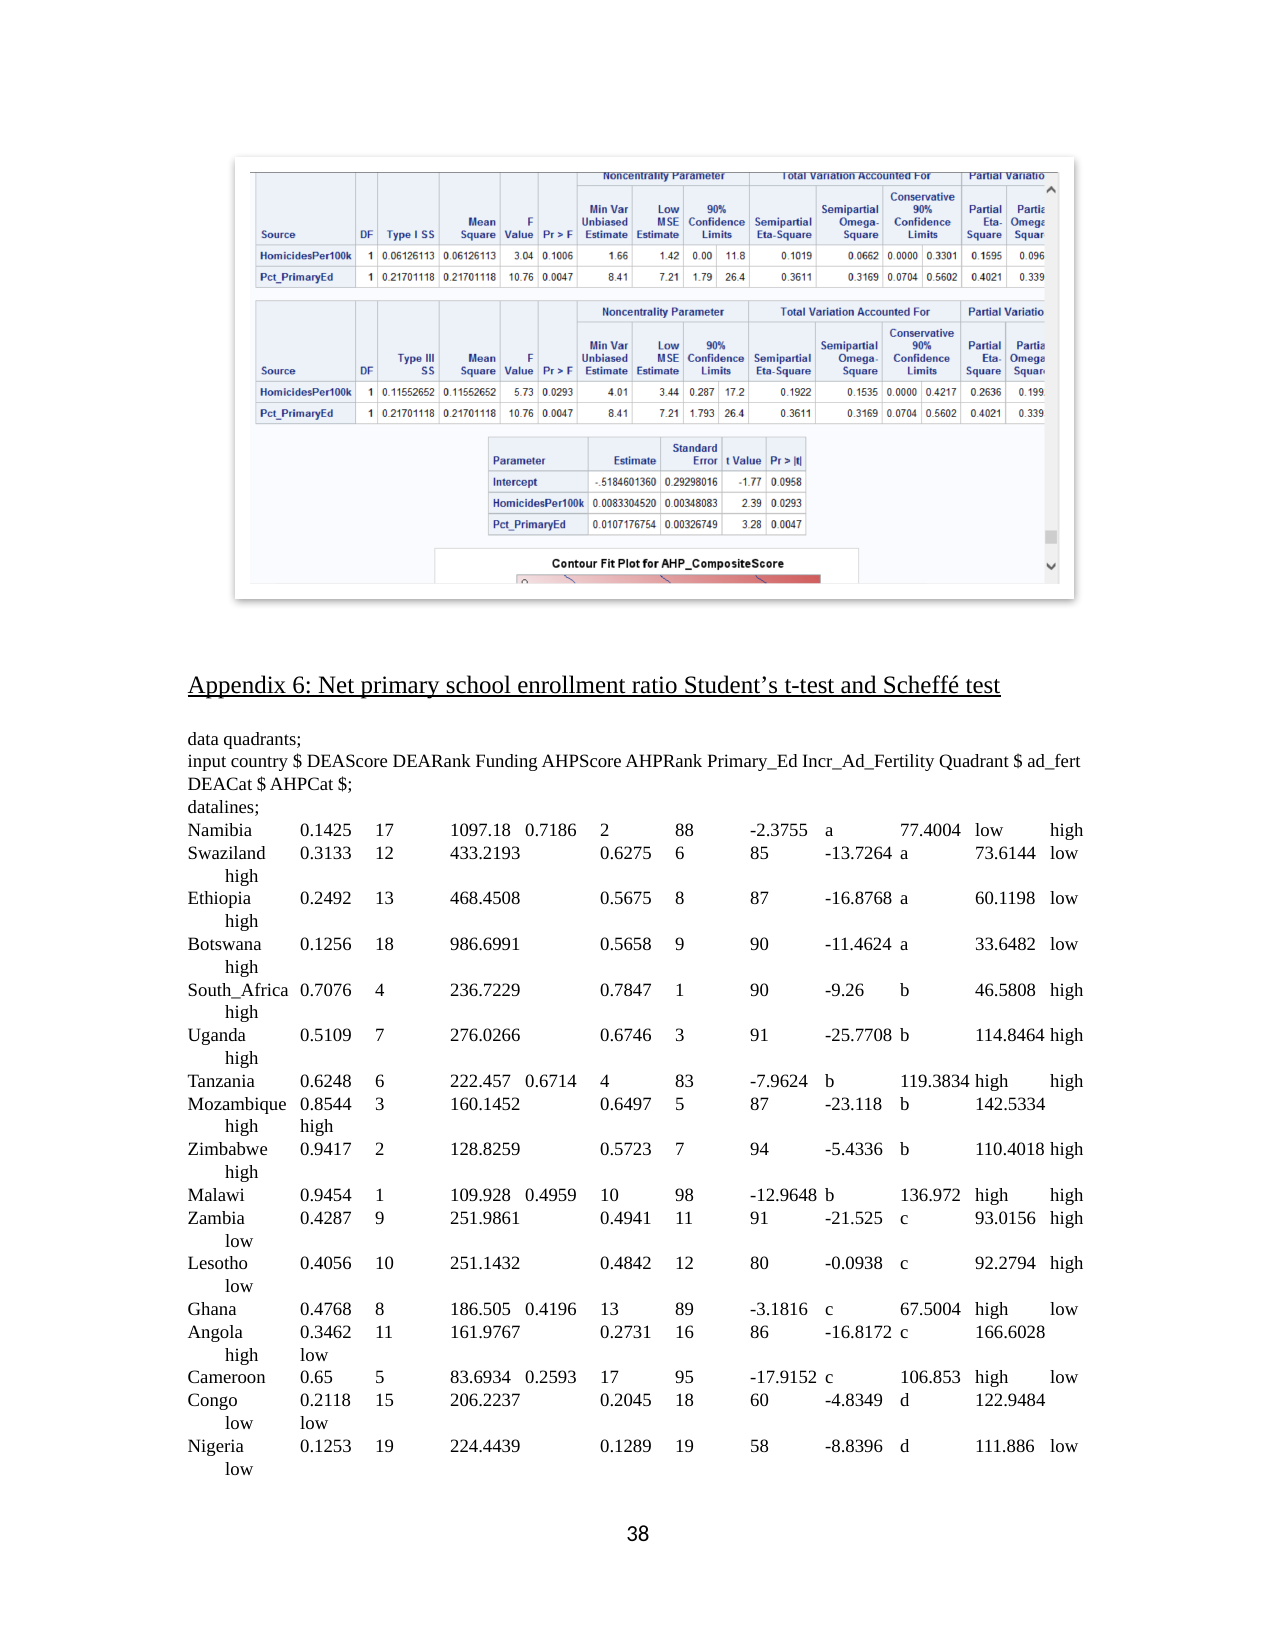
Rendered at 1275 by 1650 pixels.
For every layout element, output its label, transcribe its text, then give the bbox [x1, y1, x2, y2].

text Nigeria 0.1253 19 224.4439 0.1289 19 58 -8.8396 d 111.886 low low [187, 1435, 1125, 1479]
text Lesotho 0.4056 10 251.1432 0.4842 12 80 -0.0938 c 92.2794 high low [187, 1252, 1125, 1297]
text South_Africa 0.7076 4 236.7229 0.7847 1 90 -9.26 b 46.5808 high high [187, 978, 1125, 1023]
text Ghana 0.4768 8 186.505 0.4196 13 89 -3.1816 c 67.5004 high low [187, 1298, 1125, 1319]
text Mozambique 0.8544 3 160.1452 0.6497 5 87 -23.118 b 142.5334 high high [187, 1093, 1125, 1137]
text Swaziland 0.3133 12 433.2193 0.6275 6 85 -13.7264 a 73.6144 low high [187, 842, 1125, 886]
text Zambia 0.4287 9 251.9861 0.4941 11 91 -21.525 c 93.0156 high low [187, 1207, 1125, 1251]
text Malawi 0.9454 1 109.928 0.4959 10 98 -12.9648 b 136.972 high high [187, 1184, 1125, 1205]
text Uganda 0.5109 7 276.0266 0.6746 3 91 -25.7708 b 114.8464 high high [187, 1024, 1125, 1068]
picture [250, 172, 1060, 584]
text data quadrants; [187, 728, 1125, 749]
text Botswana 0.1256 18 986.6991 0.5658 9 90 -11.4624 a 33.6482 low high [187, 933, 1125, 977]
text input country $ DEAScore DEARank Funding AHPScore AHPRank Primary_Ed Incr_Ad_Fertility Quadrant $ ad_fert DEACat $ AHPCat $; [187, 750, 1125, 795]
text Namibia 0.1425 17 1097.18 0.7186 2 88 -2.3755 a 77.4004 low high [187, 819, 1125, 840]
text Ethiopia 0.2492 13 468.4508 0.5675 8 87 -16.8768 a 60.1198 low high [187, 887, 1125, 932]
text Tanzania 0.6248 6 222.457 0.6714 4 83 -7.9624 b 119.3834 high high [187, 1070, 1125, 1091]
text Appendix 6: Net primary school enrollment ratio Student’s t-test and Scheffé test [187, 670, 1125, 699]
text Zimbabwe 0.9417 2 128.8259 0.5723 7 94 -5.4336 b 110.4018 high high [187, 1138, 1125, 1183]
text datalines; [187, 796, 1125, 818]
text Angola 0.3462 11 161.9767 0.2731 16 86 -16.8172 c 166.6028 high low [187, 1321, 1125, 1365]
text Congo 0.2118 15 206.2237 0.2045 18 60 -4.8349 d 122.9484 low low [187, 1389, 1125, 1433]
text Cameroon 0.65 5 83.6934 0.2593 17 95 -17.9152 c 106.853 high low [187, 1366, 1125, 1388]
